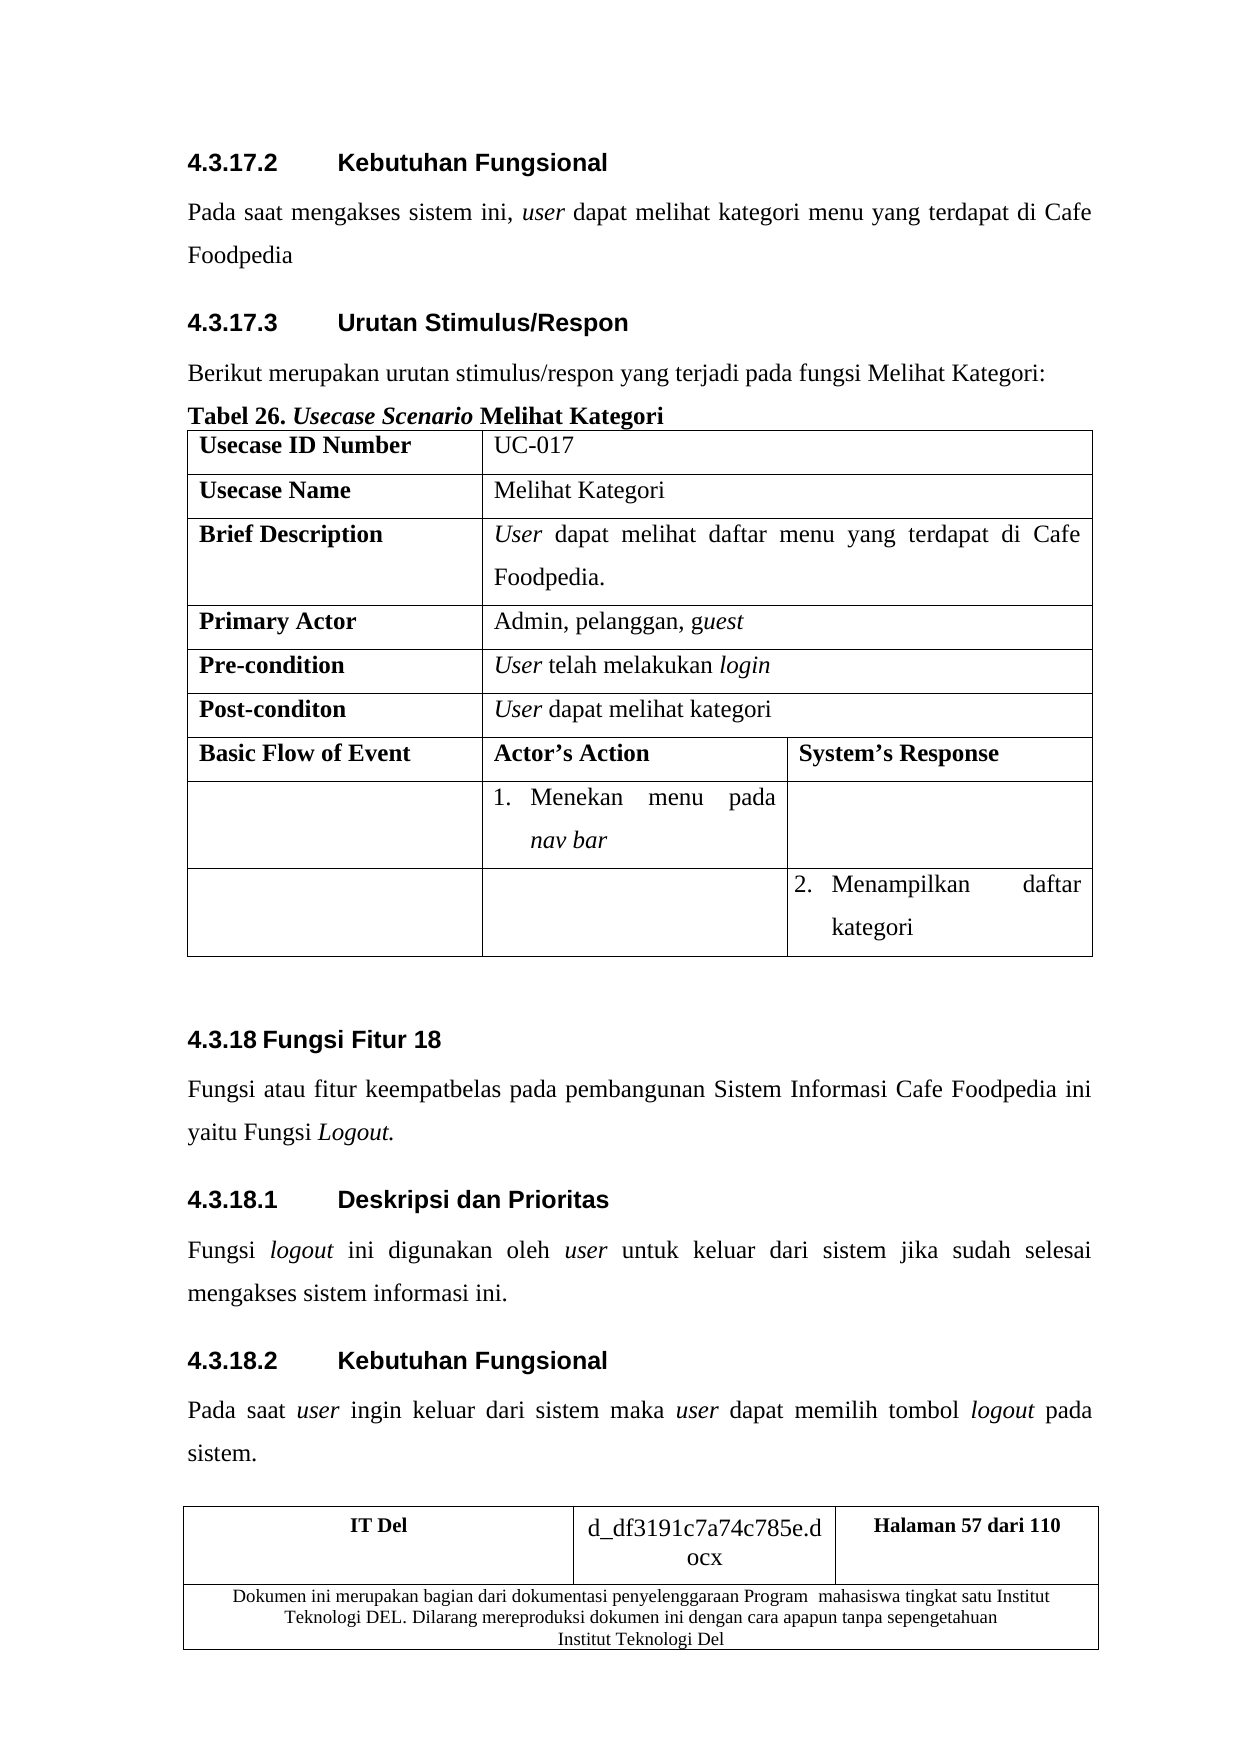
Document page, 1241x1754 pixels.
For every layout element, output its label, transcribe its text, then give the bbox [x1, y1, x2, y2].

table_cell Menampilkan daftar kategori [788, 869, 1092, 956]
table_header UC-017 [483, 431, 1092, 474]
table_cell Menekan menu pada nav bar [483, 782, 787, 868]
text Berikut merupakan urutan stimulus/respon yang terjadi pada fungsi Melihat Kategori: [187, 358, 1092, 386]
table_cell [483, 869, 787, 956]
table_cell Admin, pelanggan, guest [483, 606, 1092, 649]
subtitle Fungsi Fitur 18 [187, 1025, 1092, 1053]
table_cell [188, 869, 482, 956]
table_cell System’s Response [788, 738, 1092, 781]
subtitle Urutan Stimulus/Respon [187, 308, 1092, 337]
table_cell User dapat melihat daftar menu yang terdapat di Cafe Foodpedia. [483, 519, 1092, 605]
table_cell Basic Flow of Event [188, 738, 482, 781]
table_cell User dapat melihat kategori [483, 694, 1092, 737]
table_cell Pre-condition [188, 650, 482, 693]
subtitle Kebutuhan Fungsional [187, 1346, 1092, 1375]
text Pada saat mengakses sistem ini, user dapat melihat kategori menu yang terdapat di Cafe Foodpedia [187, 197, 1092, 269]
table_cell Brief Description [188, 519, 482, 605]
table_cell Melihat Kategori [483, 475, 1092, 518]
table_cell Primary Actor [188, 606, 482, 649]
text Fungsi logout ini digunakan oleh user untuk keluar dari sistem jika sudah selesai mengakses sistem informasi ini. [187, 1235, 1092, 1307]
table_cell Actor’s Action [483, 738, 787, 781]
subtitle Kebutuhan Fungsional [187, 148, 1092, 176]
table_header Usecase ID Number [188, 431, 482, 474]
table_cell [788, 782, 1092, 868]
text Fungsi atau fitur keempatbelas pada pembangunan Sistem Informasi Cafe Foodpedia ini yaitu Fungsi Logout. [187, 1074, 1092, 1146]
table_cell User telah melakukan login [483, 650, 1092, 693]
table_cell Post-conditon [188, 694, 482, 737]
table_cell Usecase Name [188, 475, 482, 518]
table_cell [188, 782, 482, 868]
subtitle Deskripsi dan Prioritas [187, 1185, 1092, 1214]
text Tabel 26. Usecase Scenario Melihat Kategori [187, 401, 1092, 429]
text Pada saat user ingin keluar dari sistem maka user dapat memilih tombol logout pada sistem. [187, 1395, 1092, 1467]
